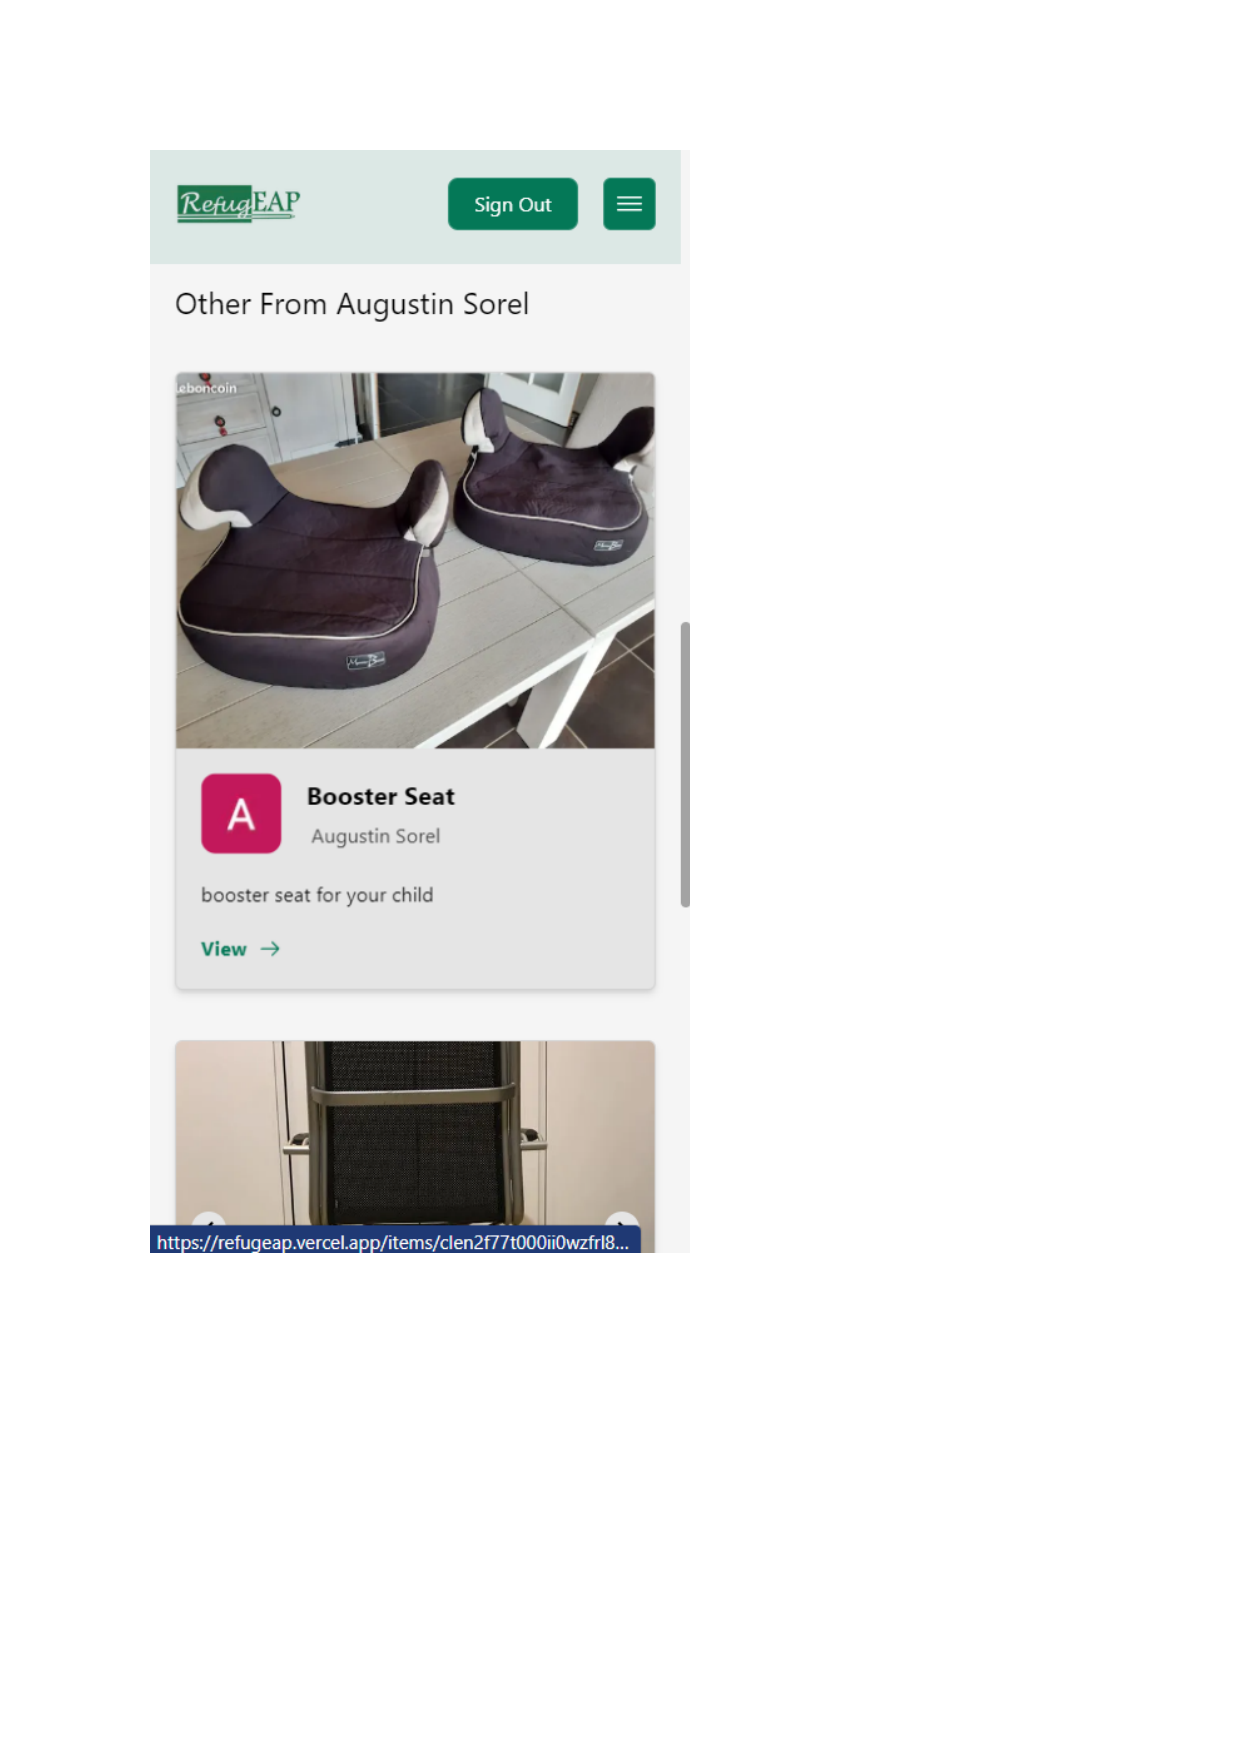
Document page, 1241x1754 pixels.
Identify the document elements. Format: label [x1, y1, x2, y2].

picture [150, 150, 690, 1253]
